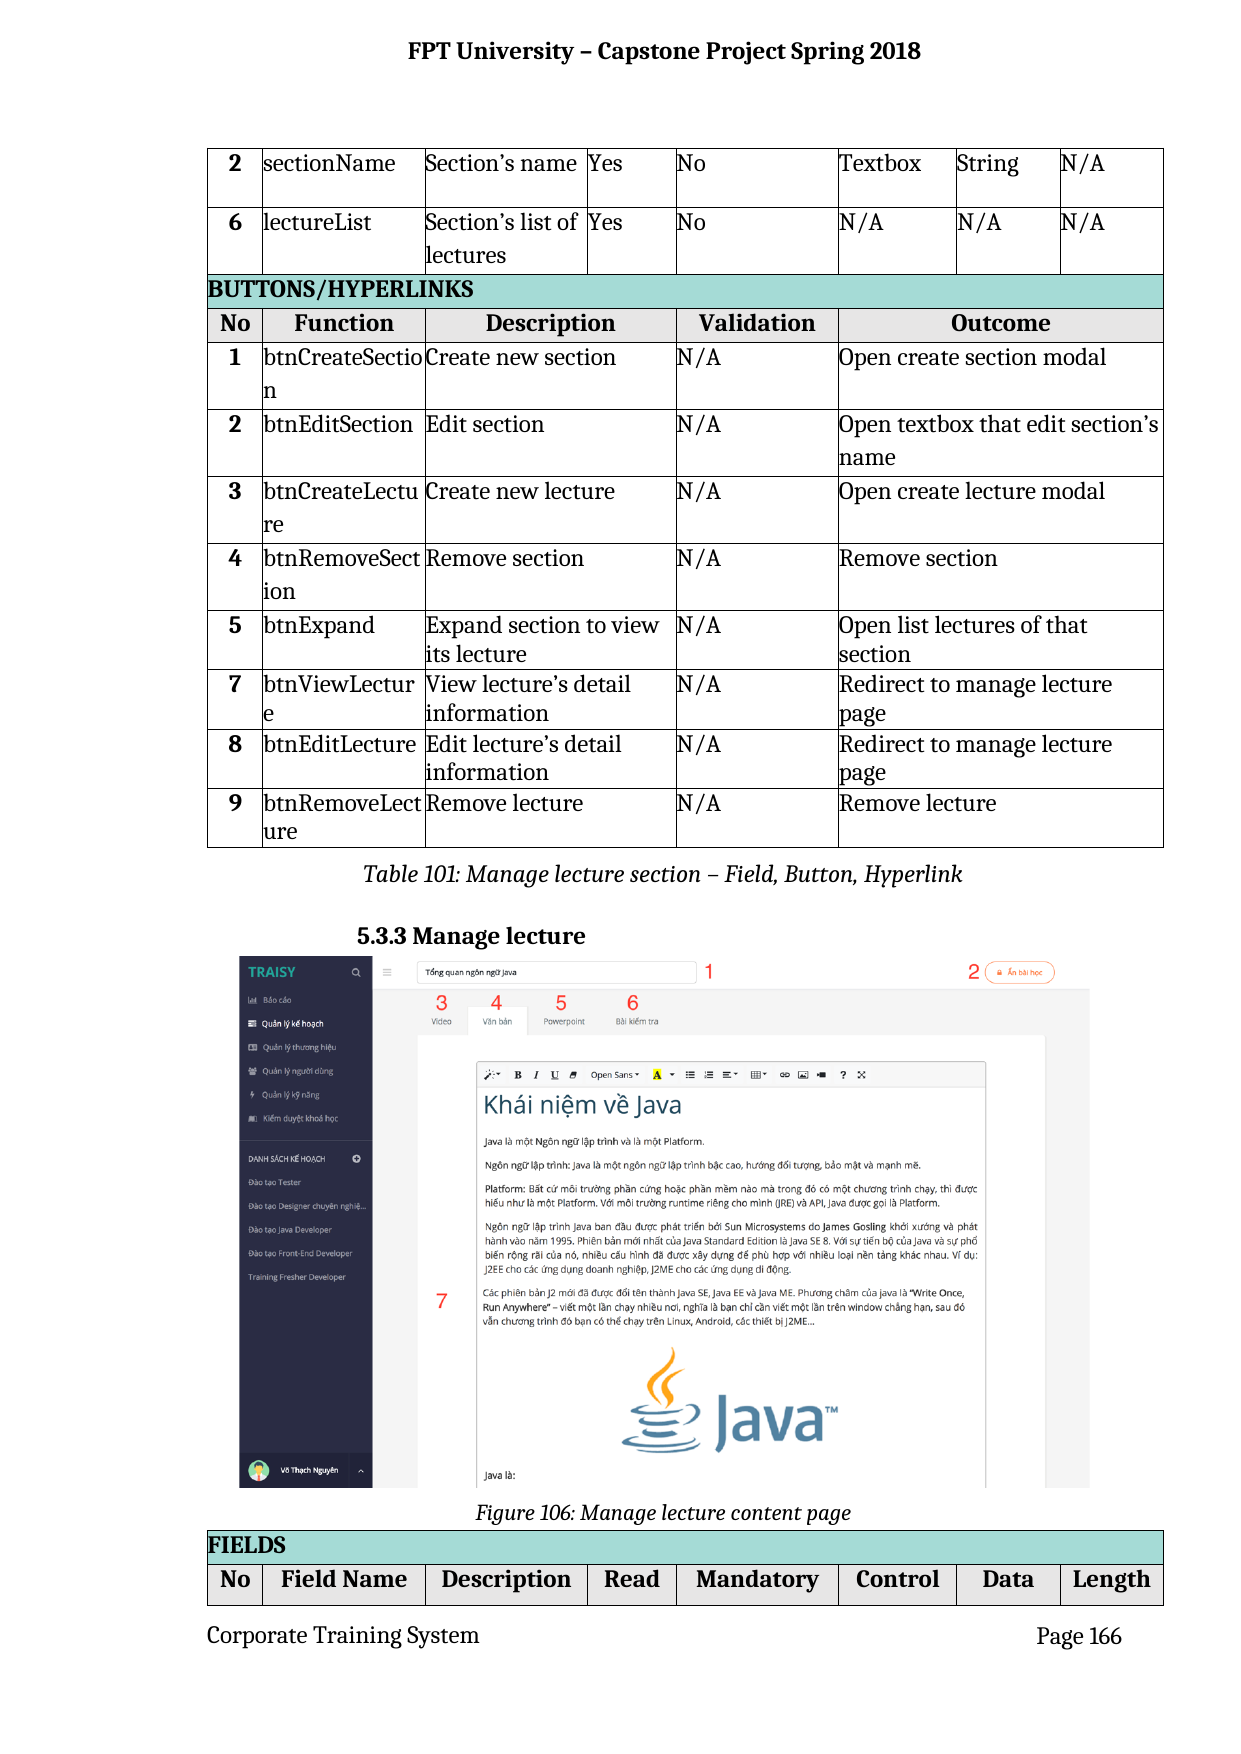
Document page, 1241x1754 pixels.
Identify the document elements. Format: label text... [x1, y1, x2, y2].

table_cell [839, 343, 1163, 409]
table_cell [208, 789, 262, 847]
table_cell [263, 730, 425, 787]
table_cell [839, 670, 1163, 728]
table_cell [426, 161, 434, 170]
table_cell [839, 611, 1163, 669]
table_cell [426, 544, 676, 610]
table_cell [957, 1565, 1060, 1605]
subtitle 5.3.3 Manage lecture [357, 922, 1124, 951]
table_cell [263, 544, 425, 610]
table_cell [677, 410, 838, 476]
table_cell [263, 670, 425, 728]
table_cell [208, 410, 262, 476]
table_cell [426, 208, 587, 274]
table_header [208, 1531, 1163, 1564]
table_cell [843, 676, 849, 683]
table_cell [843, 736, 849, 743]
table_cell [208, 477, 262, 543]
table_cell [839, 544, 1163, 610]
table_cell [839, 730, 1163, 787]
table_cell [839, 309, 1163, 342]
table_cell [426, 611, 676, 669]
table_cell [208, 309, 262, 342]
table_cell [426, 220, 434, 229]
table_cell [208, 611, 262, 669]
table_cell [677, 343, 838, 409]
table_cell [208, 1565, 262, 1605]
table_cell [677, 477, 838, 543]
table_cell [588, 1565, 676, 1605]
picture [239, 956, 1090, 1488]
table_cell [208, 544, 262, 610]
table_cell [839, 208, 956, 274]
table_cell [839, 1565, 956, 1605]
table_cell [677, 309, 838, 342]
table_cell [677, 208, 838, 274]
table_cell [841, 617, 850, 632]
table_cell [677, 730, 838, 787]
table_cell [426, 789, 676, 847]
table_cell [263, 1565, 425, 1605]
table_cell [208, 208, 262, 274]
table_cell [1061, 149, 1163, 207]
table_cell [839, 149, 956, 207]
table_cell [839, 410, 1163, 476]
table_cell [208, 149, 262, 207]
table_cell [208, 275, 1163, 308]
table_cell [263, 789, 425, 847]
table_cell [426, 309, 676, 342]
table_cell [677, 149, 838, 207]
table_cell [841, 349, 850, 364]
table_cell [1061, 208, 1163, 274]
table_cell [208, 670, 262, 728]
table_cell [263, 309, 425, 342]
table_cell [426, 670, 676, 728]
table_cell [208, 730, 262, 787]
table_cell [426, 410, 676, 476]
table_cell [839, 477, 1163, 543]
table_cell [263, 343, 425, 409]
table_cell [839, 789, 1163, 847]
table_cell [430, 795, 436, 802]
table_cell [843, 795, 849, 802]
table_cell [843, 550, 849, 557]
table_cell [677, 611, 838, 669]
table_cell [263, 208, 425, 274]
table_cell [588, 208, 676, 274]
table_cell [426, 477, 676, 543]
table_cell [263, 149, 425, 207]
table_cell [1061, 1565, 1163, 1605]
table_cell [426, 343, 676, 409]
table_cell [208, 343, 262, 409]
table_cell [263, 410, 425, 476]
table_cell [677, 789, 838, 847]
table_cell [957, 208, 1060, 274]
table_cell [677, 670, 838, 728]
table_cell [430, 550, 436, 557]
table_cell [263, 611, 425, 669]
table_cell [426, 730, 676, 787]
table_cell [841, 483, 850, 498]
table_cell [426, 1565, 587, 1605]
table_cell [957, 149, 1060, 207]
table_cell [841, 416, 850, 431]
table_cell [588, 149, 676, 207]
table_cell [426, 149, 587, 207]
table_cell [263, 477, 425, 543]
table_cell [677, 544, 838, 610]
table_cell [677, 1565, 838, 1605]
